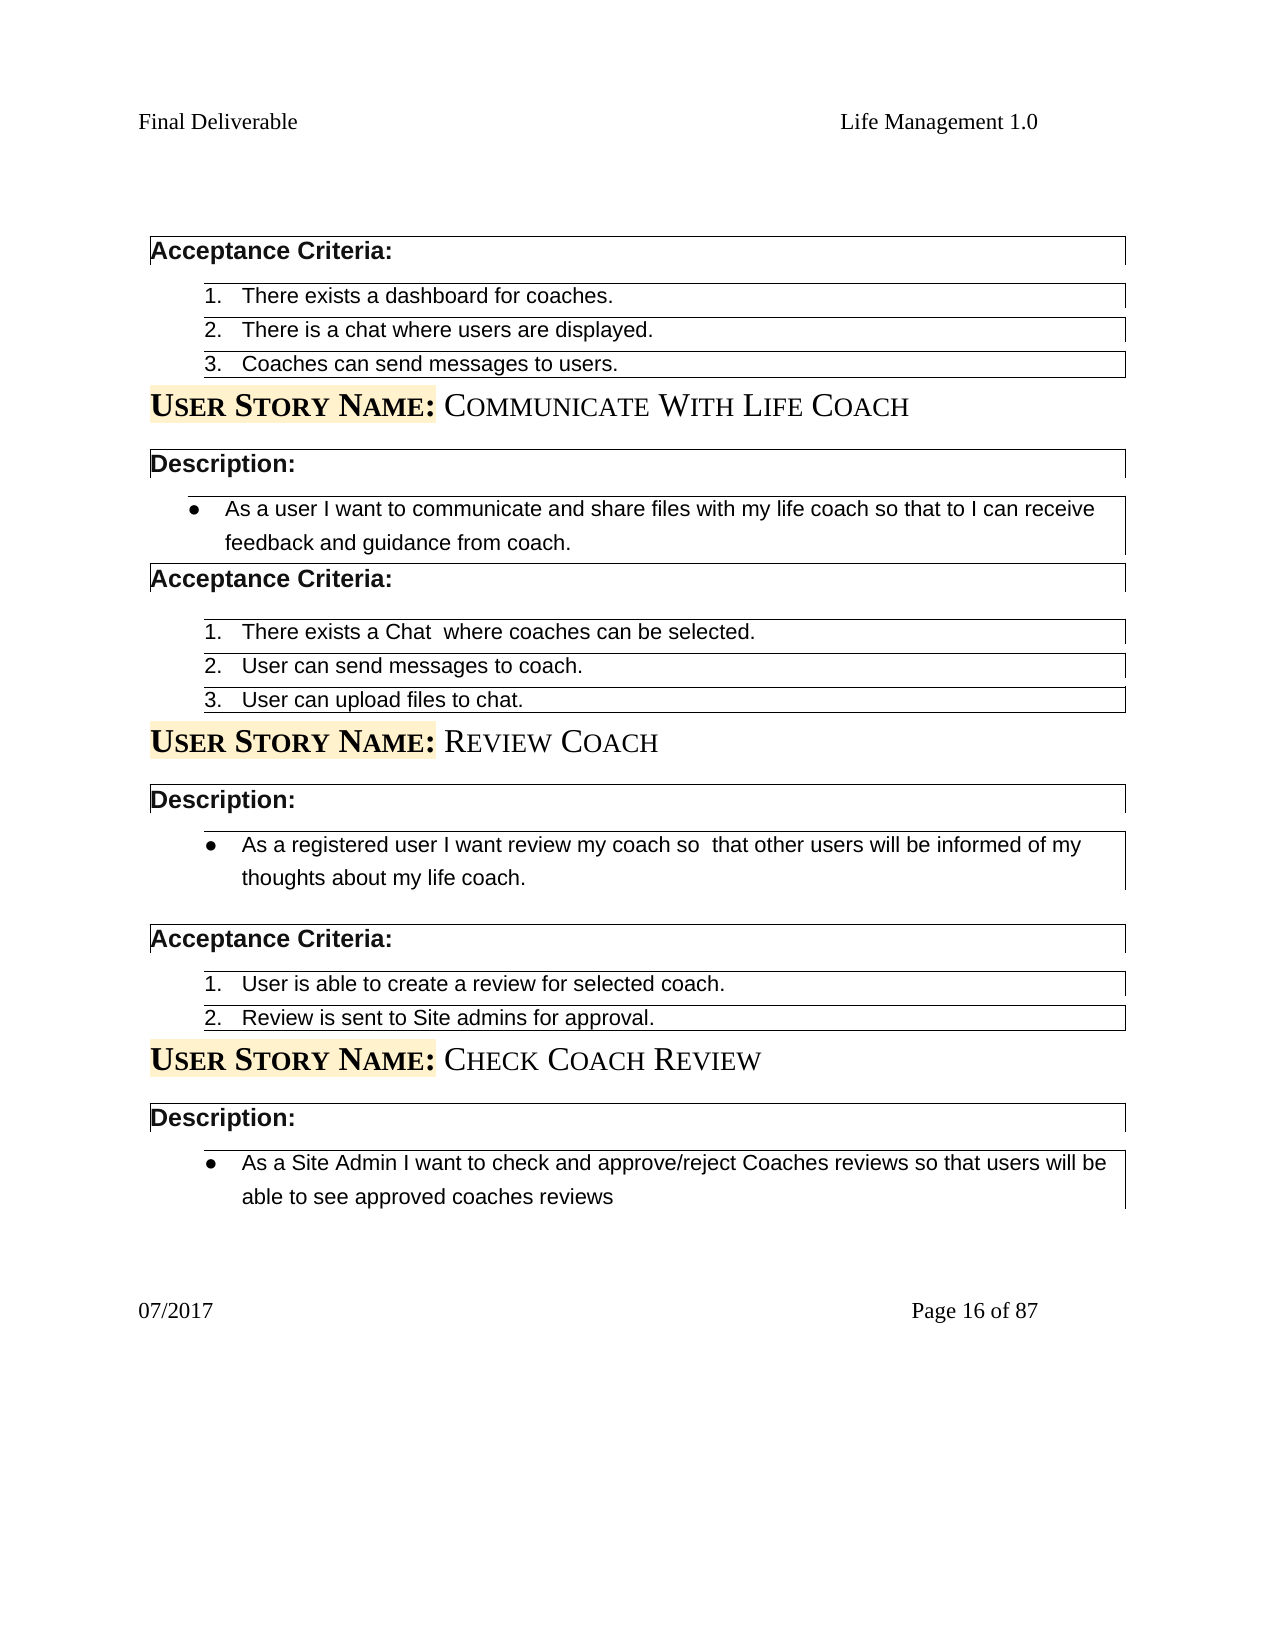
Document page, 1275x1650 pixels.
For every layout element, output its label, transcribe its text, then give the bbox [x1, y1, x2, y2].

text Acceptance Criteria: [151, 564, 1125, 592]
list Coaches can send messages to users. [204, 352, 1125, 377]
subtitle Description: [151, 785, 1125, 813]
subtitle Description: [151, 1104, 1125, 1132]
list User can send messages to coach. [204, 654, 1125, 678]
text User Story Name: Check Coach Review [436, 1039, 1125, 1077]
list As a user I want to communicate and share files with my life coach so that to I can receive feedback and guidance from coach. [187, 497, 1125, 555]
list Review is sent to Site admins for approval. [204, 1006, 1125, 1030]
list There exists a Chat where coaches can be selected. [204, 620, 1125, 644]
list There exists a dashboard for coaches. [204, 284, 1125, 308]
list User can upload files to chat. [204, 688, 1125, 712]
subtitle Acceptance Criteria: [151, 925, 1125, 953]
list User is able to create a review for selected coach. [204, 972, 1125, 996]
subtitle Acceptance Criteria: [151, 237, 1125, 265]
list As a Site Admin I want to check and approve/reject Coaches reviews so that users will be able to see approved coaches reviews [204, 1151, 1125, 1209]
text User Story Name: Communicate With Life Coach [436, 385, 1125, 423]
list There is a chat where users are displayed. [204, 318, 1125, 342]
text User Story Name: Review Coach [436, 721, 1125, 759]
list As a registered user I want review my coach so that other users will be informed of my thoughts about my life coach. [204, 832, 1125, 890]
subtitle Description: [151, 450, 1125, 478]
